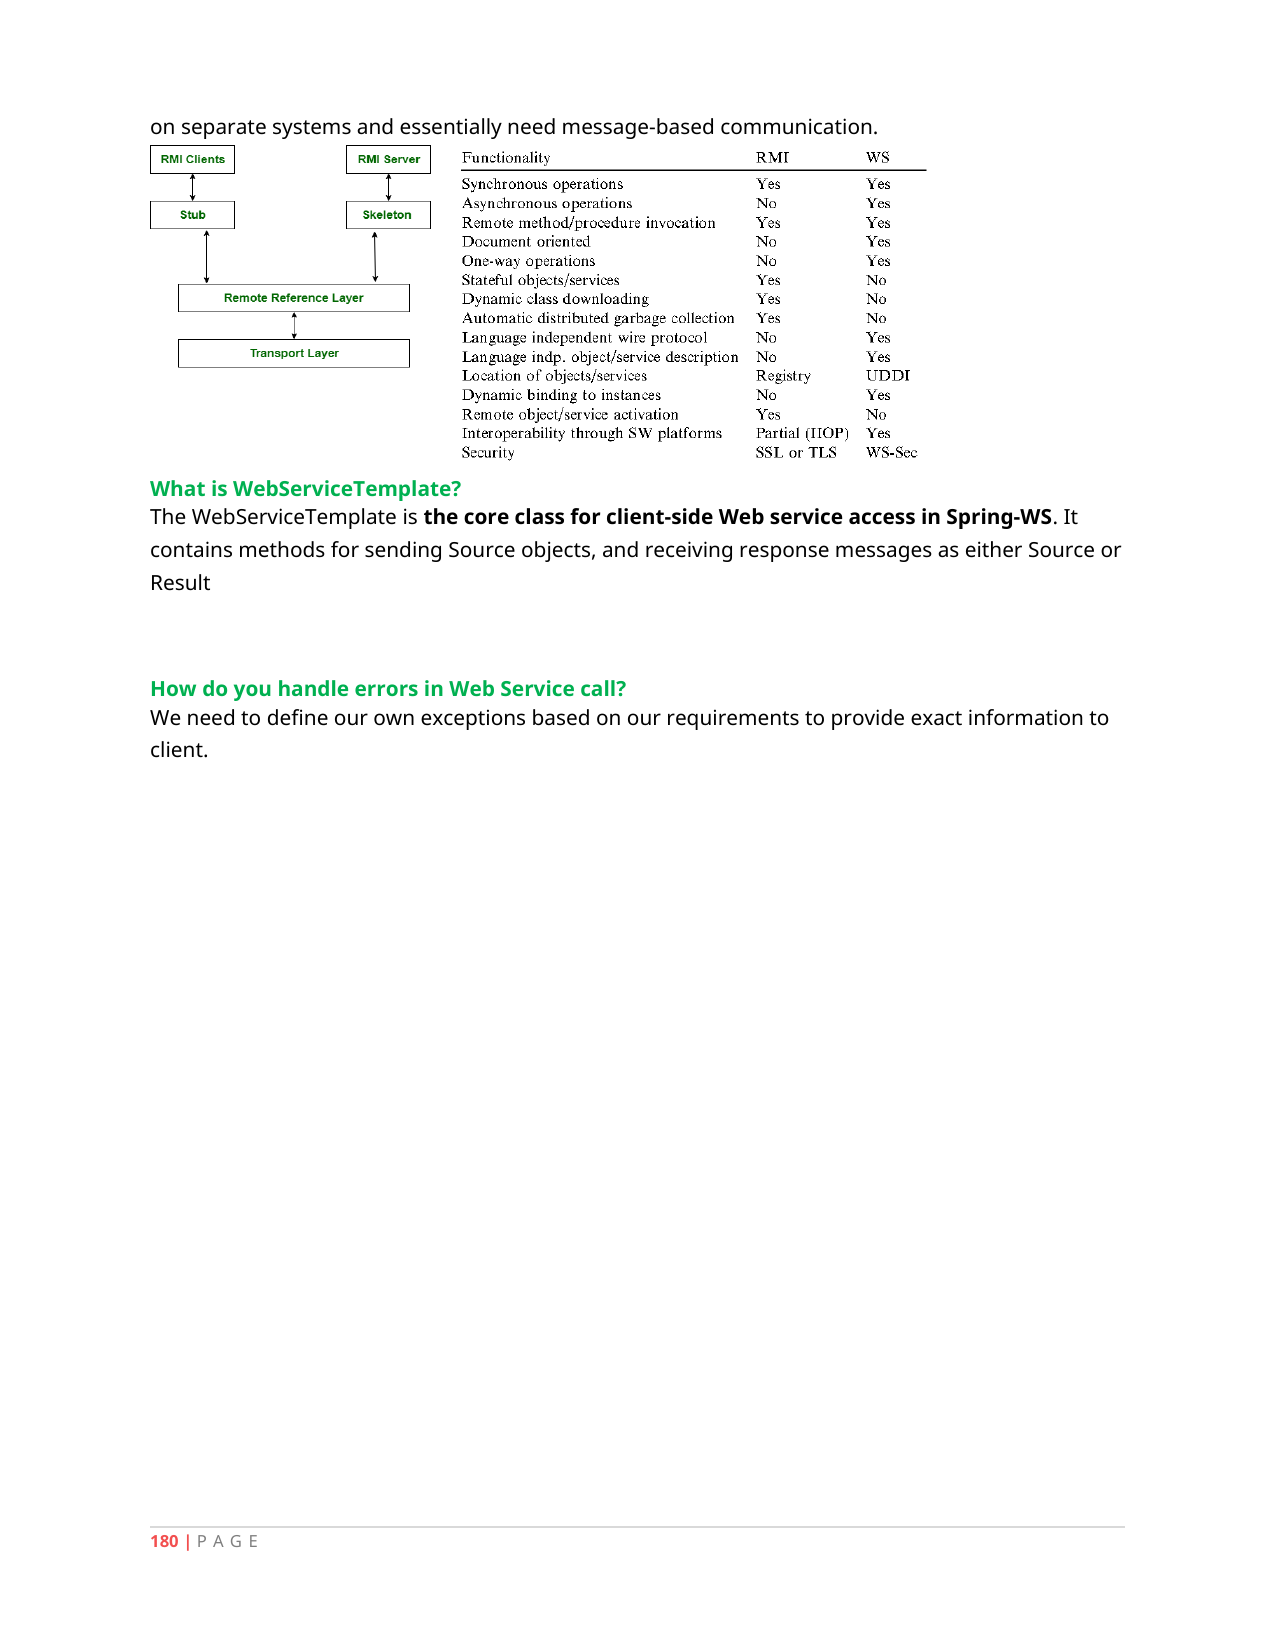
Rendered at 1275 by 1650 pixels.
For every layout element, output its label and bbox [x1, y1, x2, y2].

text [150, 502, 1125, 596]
picture [150, 145, 934, 464]
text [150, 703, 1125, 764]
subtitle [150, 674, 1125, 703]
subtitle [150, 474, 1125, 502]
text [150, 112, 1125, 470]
